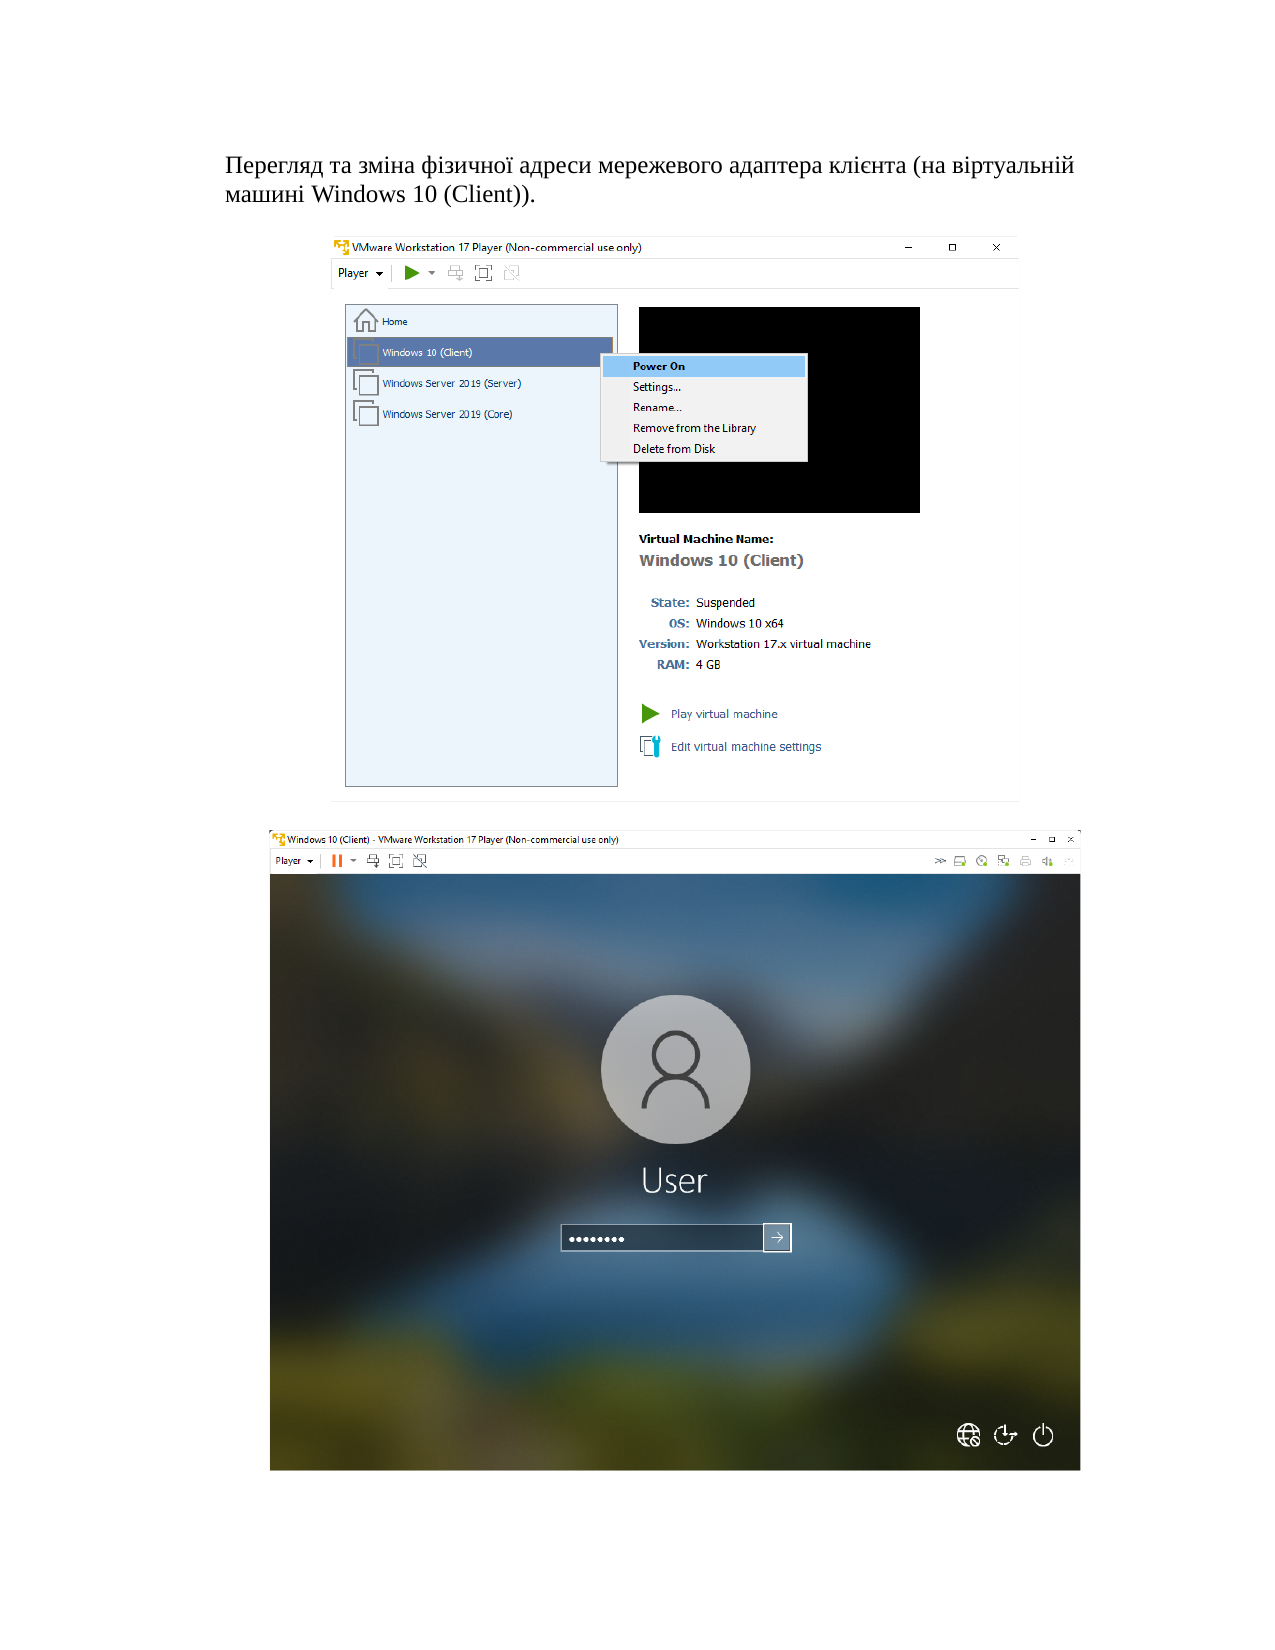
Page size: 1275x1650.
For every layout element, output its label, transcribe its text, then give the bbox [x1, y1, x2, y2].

picture [269, 830, 1081, 1471]
text Перегляд та зміна фізичної адреси мережевого адаптера клієнта (на віртуальній машині Windows 10 (Client)). [225, 150, 1125, 207]
picture [330, 236, 1020, 802]
